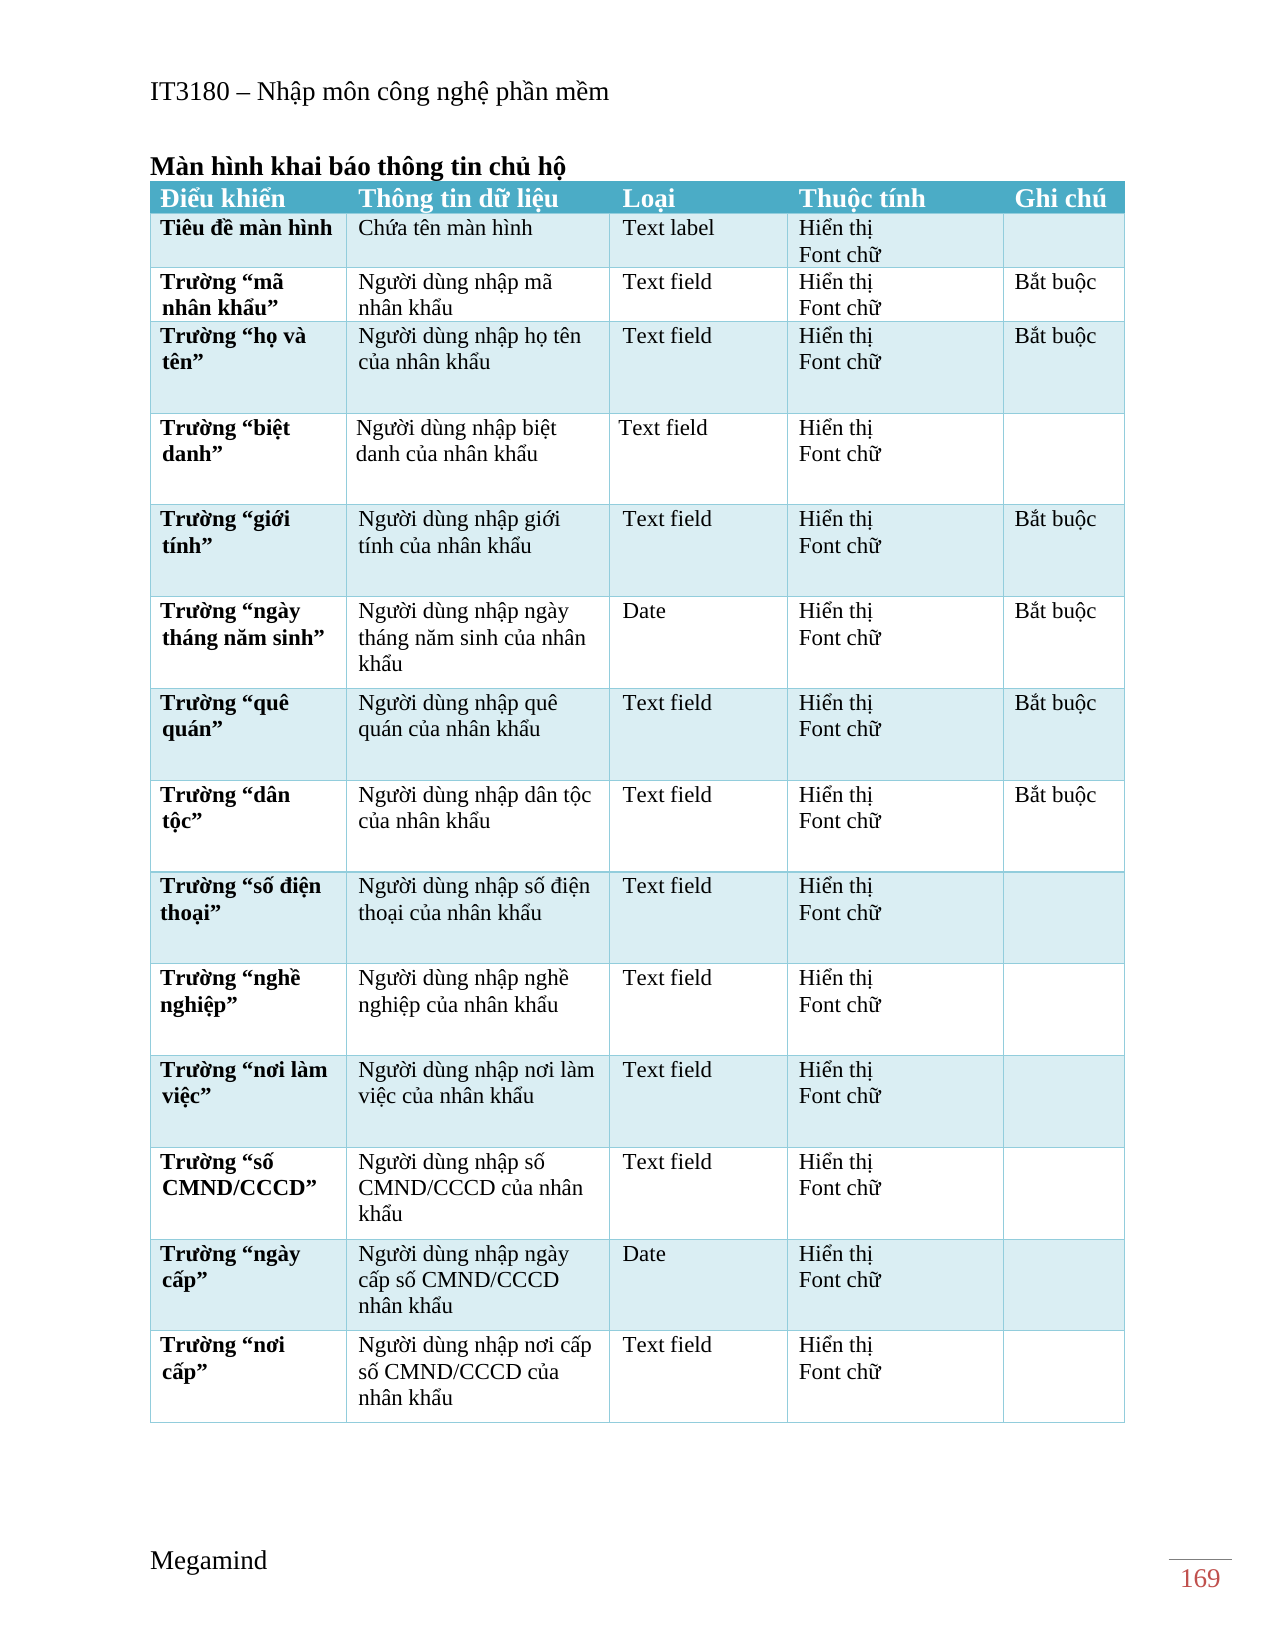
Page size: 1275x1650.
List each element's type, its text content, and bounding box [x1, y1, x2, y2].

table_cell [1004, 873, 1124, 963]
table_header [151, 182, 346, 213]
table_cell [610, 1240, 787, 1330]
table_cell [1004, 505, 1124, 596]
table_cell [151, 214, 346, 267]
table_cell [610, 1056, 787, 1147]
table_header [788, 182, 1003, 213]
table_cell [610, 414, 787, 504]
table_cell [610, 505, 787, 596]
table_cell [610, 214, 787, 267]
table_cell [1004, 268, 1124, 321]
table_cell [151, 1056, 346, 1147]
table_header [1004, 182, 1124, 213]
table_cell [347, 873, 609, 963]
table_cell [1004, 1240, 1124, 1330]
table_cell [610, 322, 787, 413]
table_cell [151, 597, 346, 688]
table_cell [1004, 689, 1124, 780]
text Màn hình khai báo thông tin chủ hộ [150, 150, 1125, 181]
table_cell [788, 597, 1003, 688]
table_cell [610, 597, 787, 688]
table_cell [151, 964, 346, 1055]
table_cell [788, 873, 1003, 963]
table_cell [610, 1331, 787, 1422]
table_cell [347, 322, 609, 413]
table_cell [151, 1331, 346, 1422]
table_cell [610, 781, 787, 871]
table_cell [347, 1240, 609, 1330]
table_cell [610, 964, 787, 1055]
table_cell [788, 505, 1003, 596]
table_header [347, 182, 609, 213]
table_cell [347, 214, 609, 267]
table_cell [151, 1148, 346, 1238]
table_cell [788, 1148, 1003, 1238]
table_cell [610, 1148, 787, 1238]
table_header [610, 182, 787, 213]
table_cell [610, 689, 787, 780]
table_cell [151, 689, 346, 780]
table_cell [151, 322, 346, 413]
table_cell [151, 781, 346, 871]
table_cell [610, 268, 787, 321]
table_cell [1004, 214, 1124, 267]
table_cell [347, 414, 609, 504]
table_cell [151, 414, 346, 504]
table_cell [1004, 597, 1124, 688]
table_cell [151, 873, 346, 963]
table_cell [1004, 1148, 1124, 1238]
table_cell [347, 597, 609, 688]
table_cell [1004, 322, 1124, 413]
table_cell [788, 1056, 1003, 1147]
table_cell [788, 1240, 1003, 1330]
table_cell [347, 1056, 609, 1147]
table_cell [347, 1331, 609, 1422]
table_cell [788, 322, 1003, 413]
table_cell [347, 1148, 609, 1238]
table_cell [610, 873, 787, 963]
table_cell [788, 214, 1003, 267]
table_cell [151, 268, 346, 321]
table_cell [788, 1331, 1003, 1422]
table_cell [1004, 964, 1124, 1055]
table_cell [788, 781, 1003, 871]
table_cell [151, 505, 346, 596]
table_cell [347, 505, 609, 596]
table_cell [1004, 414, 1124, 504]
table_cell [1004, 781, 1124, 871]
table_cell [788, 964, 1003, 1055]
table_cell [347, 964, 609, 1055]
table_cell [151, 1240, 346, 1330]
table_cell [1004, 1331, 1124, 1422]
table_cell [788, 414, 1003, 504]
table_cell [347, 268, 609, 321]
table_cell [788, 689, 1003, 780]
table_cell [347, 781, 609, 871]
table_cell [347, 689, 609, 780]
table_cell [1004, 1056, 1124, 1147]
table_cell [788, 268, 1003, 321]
